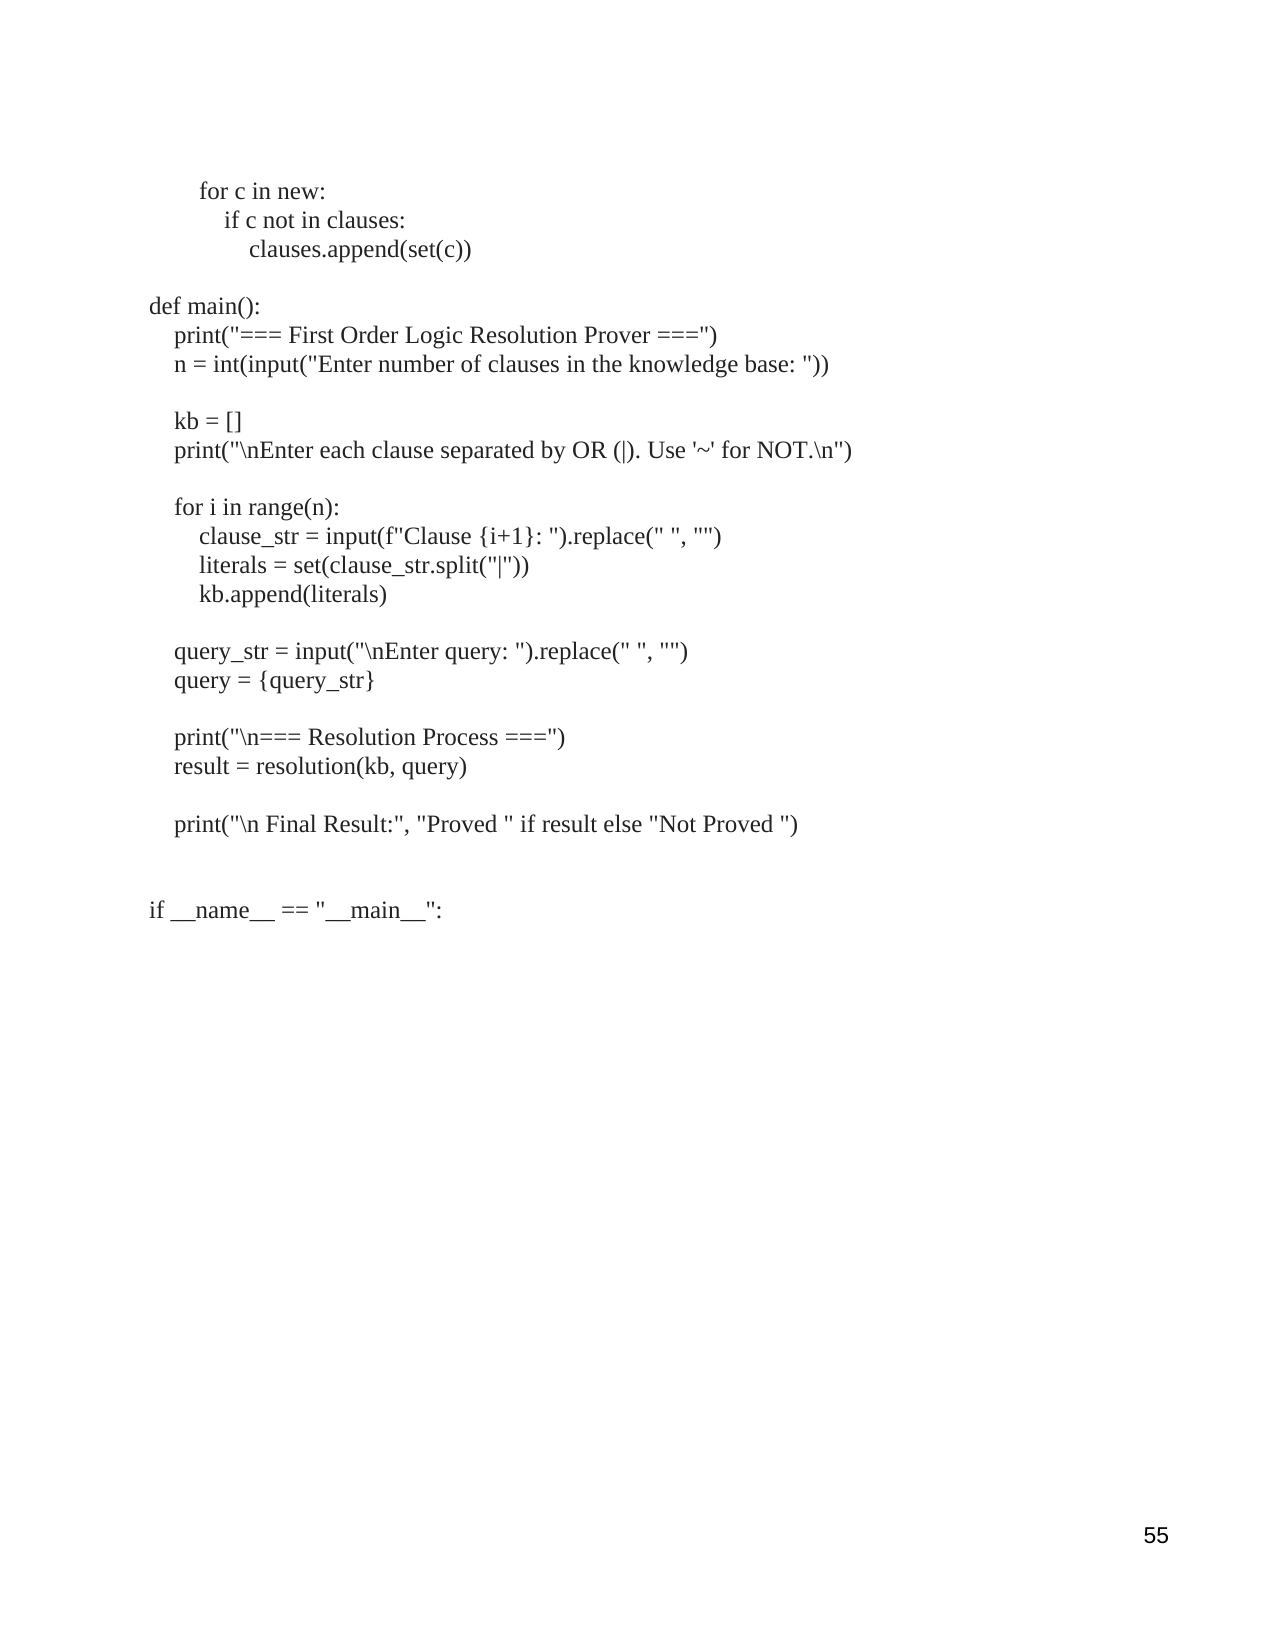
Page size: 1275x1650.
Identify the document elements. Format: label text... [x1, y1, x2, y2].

text print("\nEnter each clause separated by OR (|). Use '~' for NOT.\n") [149, 435, 1169, 464]
text def main(): [149, 291, 1169, 320]
text print("=== First Order Logic Resolution Prover ===") [149, 320, 1169, 349]
text clauses.append(set(c)) [149, 234, 1169, 262]
text for i in range(n): [149, 492, 1169, 521]
text print("\n=== Resolution Process ===") [149, 722, 1169, 751]
text result = resolution(kb, query) [149, 751, 1169, 780]
text print("\n Final Result:", "Proved " if result else "Not Proved ") [149, 809, 1169, 837]
text query = {query_str} [149, 665, 1169, 694]
text if __name__ == "__main__": [149, 895, 1169, 924]
text query_str = input("\nEnter query: ").replace(" ", "") [149, 636, 1169, 665]
text kb.append(literals) [149, 579, 1169, 607]
text if c not in clauses: [149, 205, 1169, 234]
text kb = [] [149, 406, 1169, 435]
text for c in new: [149, 176, 1169, 205]
text literals = set(clause_str.split("|")) [149, 550, 1169, 579]
text n = int(input("Enter number of clauses in the knowledge base: ")) [149, 349, 1169, 377]
text clause_str = input(f"Clause {i+1}: ").replace(" ", "") [149, 521, 1169, 550]
